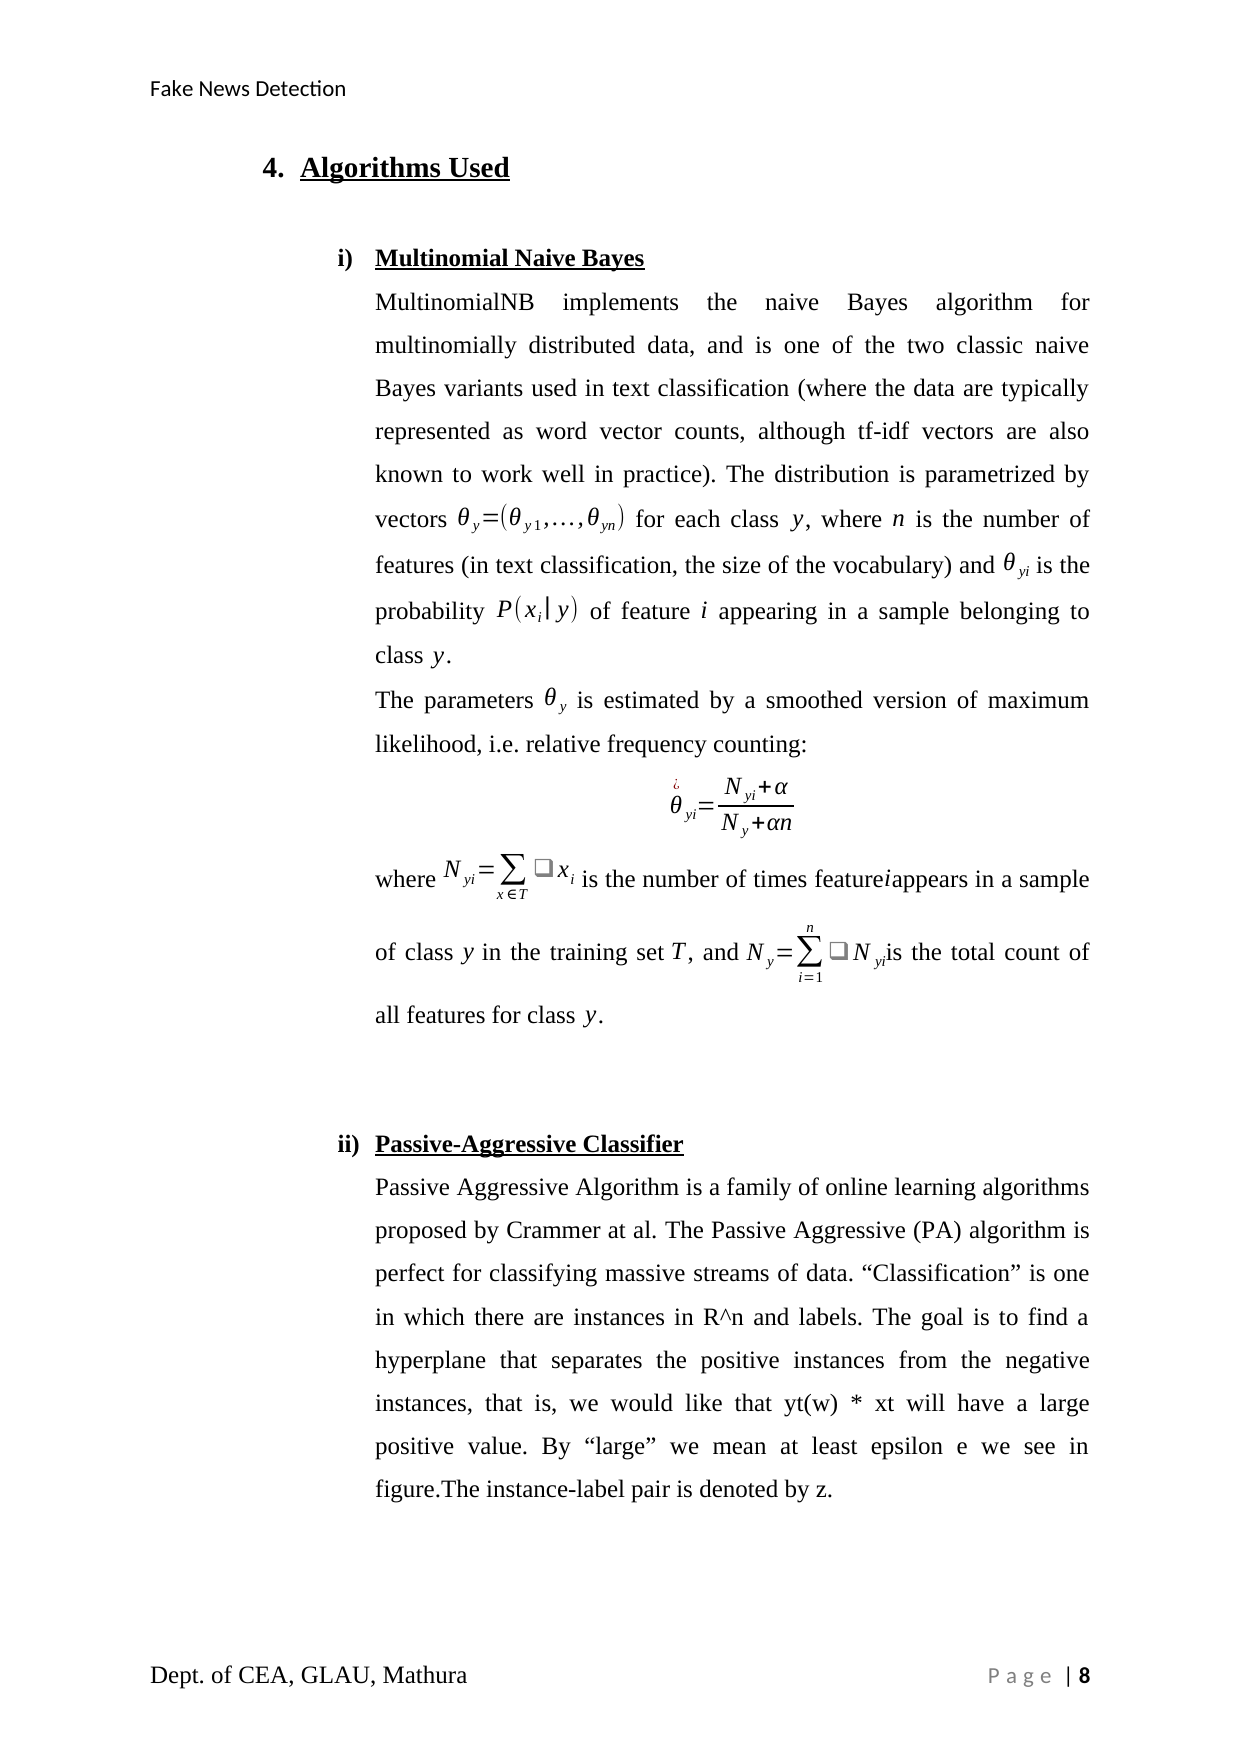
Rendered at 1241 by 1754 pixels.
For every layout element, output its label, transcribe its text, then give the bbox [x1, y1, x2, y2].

list Passive-Aggressive Classifier [337, 1129, 1090, 1158]
list Passive Aggressive Algorithm is a family of online learning algorithms proposed by Crammer at al. The Passive Aggressive (PA) algorithm is perfect for classifying massive streams of data. “Classification” is one in which there are instances in R^n and labels. The goal is to find a hyperplane that separates the positive instances from the negative instances, that is, we would like that yt(w) * xt will have a large positive value. By “large” we mean at least epsilon e we see in figure.The instance-label pair is denoted by z. [375, 1172, 1090, 1503]
list The parameters is estimated by a smoothed version of maximum likelihood, i.e. relative frequency counting: [375, 684, 1090, 758]
list Multinomial Naive Bayes [337, 243, 1090, 272]
list where is the number of times featureappears in a sample of class in the training set , and is the total count of all features for class . [375, 853, 1090, 1028]
list Algorithms Used [262, 150, 1090, 183]
list MultinomialNB implements the naive Bayes algorithm for multinomially distributed data, and is one of the two classic naive Bayes variants used in text classification (where the data are typically represented as word vector counts, although tf-idf vectors are also known to work well in practice). The distribution is parametrized by vectors for each class , where is the number of features (in text classification, the size of the vocabulary) and is the probability of feature appearing in a sample belonging to class . [375, 287, 1090, 669]
